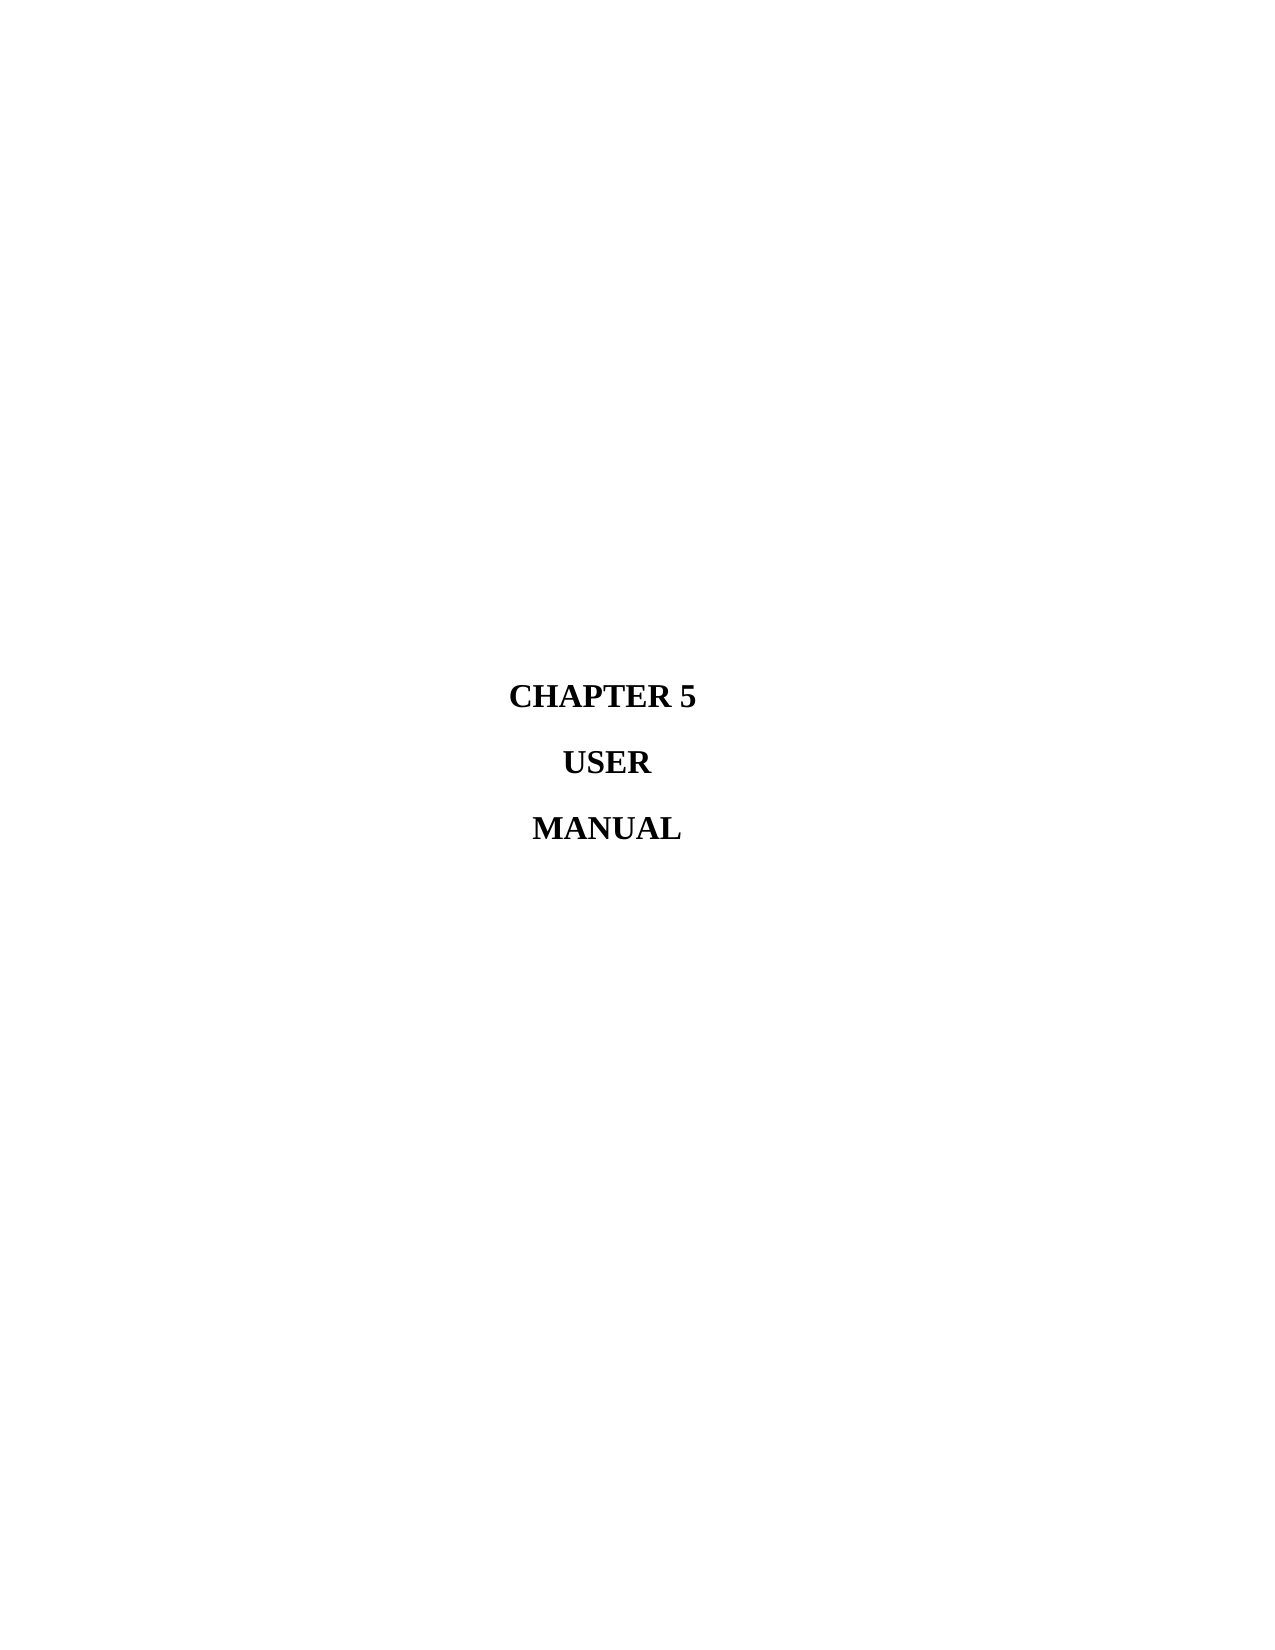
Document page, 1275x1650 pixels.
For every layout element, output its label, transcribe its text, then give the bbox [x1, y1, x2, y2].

text CHAPTER 5 USER MANUAL [474, 676, 731, 847]
